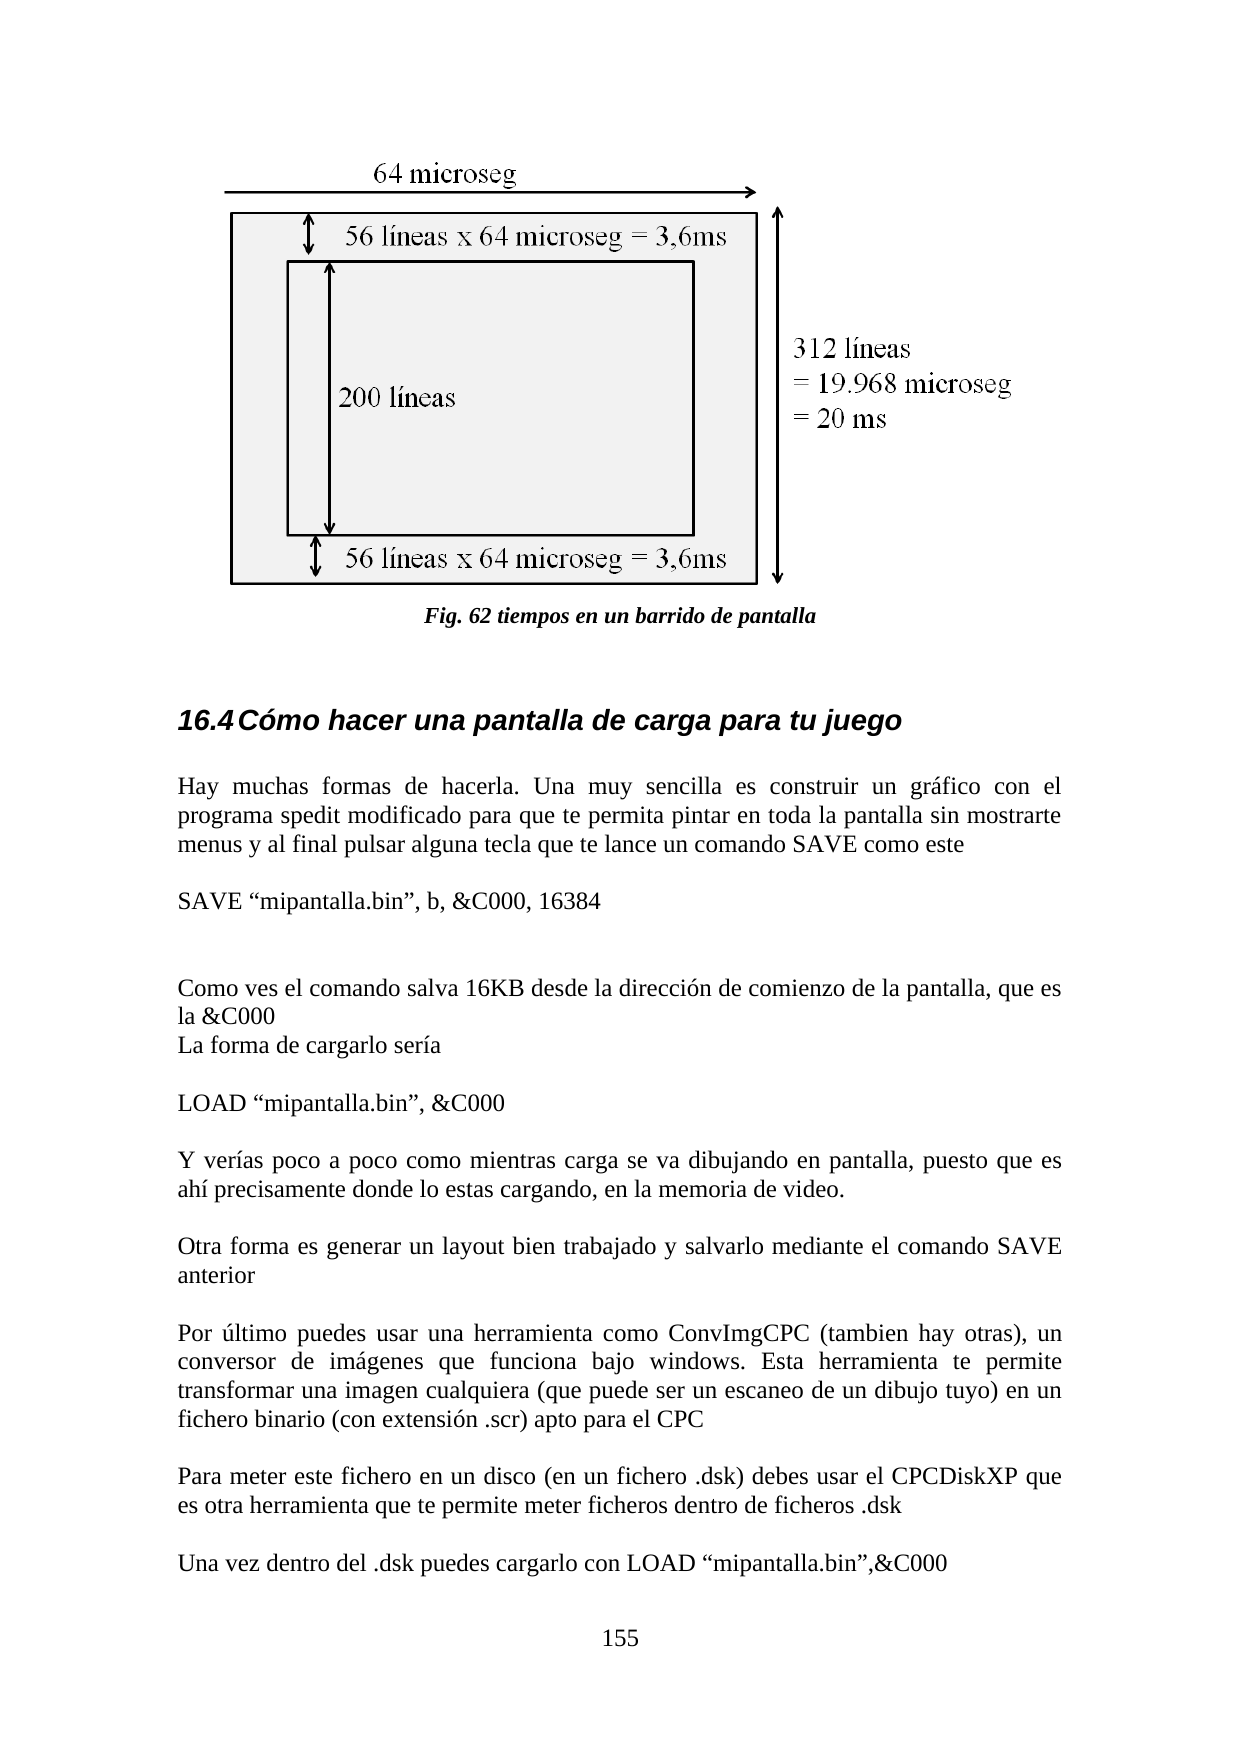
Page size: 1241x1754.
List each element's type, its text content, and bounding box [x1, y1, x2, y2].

subtitle Cómo hacer una pantalla de carga para tu juego [177, 703, 1063, 736]
text Y verías poco a poco como mientras carga se va dibujando en pantalla, puesto que es ahí precisamente donde lo estas cargando, en la memoria de video. [177, 1145, 1063, 1203]
picture [221, 147, 1020, 602]
text LOAD “mipantalla.bin”, &C000 [177, 1088, 1063, 1116]
text SAVE “mipantalla.bin”, b, &C000, 16384 [177, 886, 1063, 915]
text Una vez dentro del .dsk puedes cargarlo con LOAD “mipantalla.bin”,&C000 [177, 1548, 1063, 1576]
text Hay muchas formas de hacerla. Una muy sencilla es construir un gráfico con el programa spedit modificado para que te permita pintar en toda la pantalla sin mostrarte menus y al final pulsar alguna tecla que te lance un comando SAVE como este [177, 771, 1063, 858]
text Por último puedes usar una herramienta como ConvImgCPC (tambien hay otras), un conversor de imágenes que funciona bajo windows. Esta herramienta te permite transformar una imagen cualquiera (que puede ser un escaneo de un dibujo tuyo) en un fichero binario (con extensión .scr) apto para el CPC [177, 1318, 1063, 1433]
text Otra forma es generar un layout bien trabajado y salvarlo mediante el comando SAVE anterior [177, 1231, 1063, 1289]
text Como ves el comando salva 16KB desde la dirección de comienzo de la pantalla, que es la &C000 [177, 973, 1063, 1030]
text La forma de cargarlo sería [177, 1030, 1063, 1059]
text Para meter este fichero en un disco (en un fichero .dsk) debes usar el CPCDiskXP que es otra herramienta que te permite meter ficheros dentro de ficheros .dsk [177, 1461, 1063, 1519]
